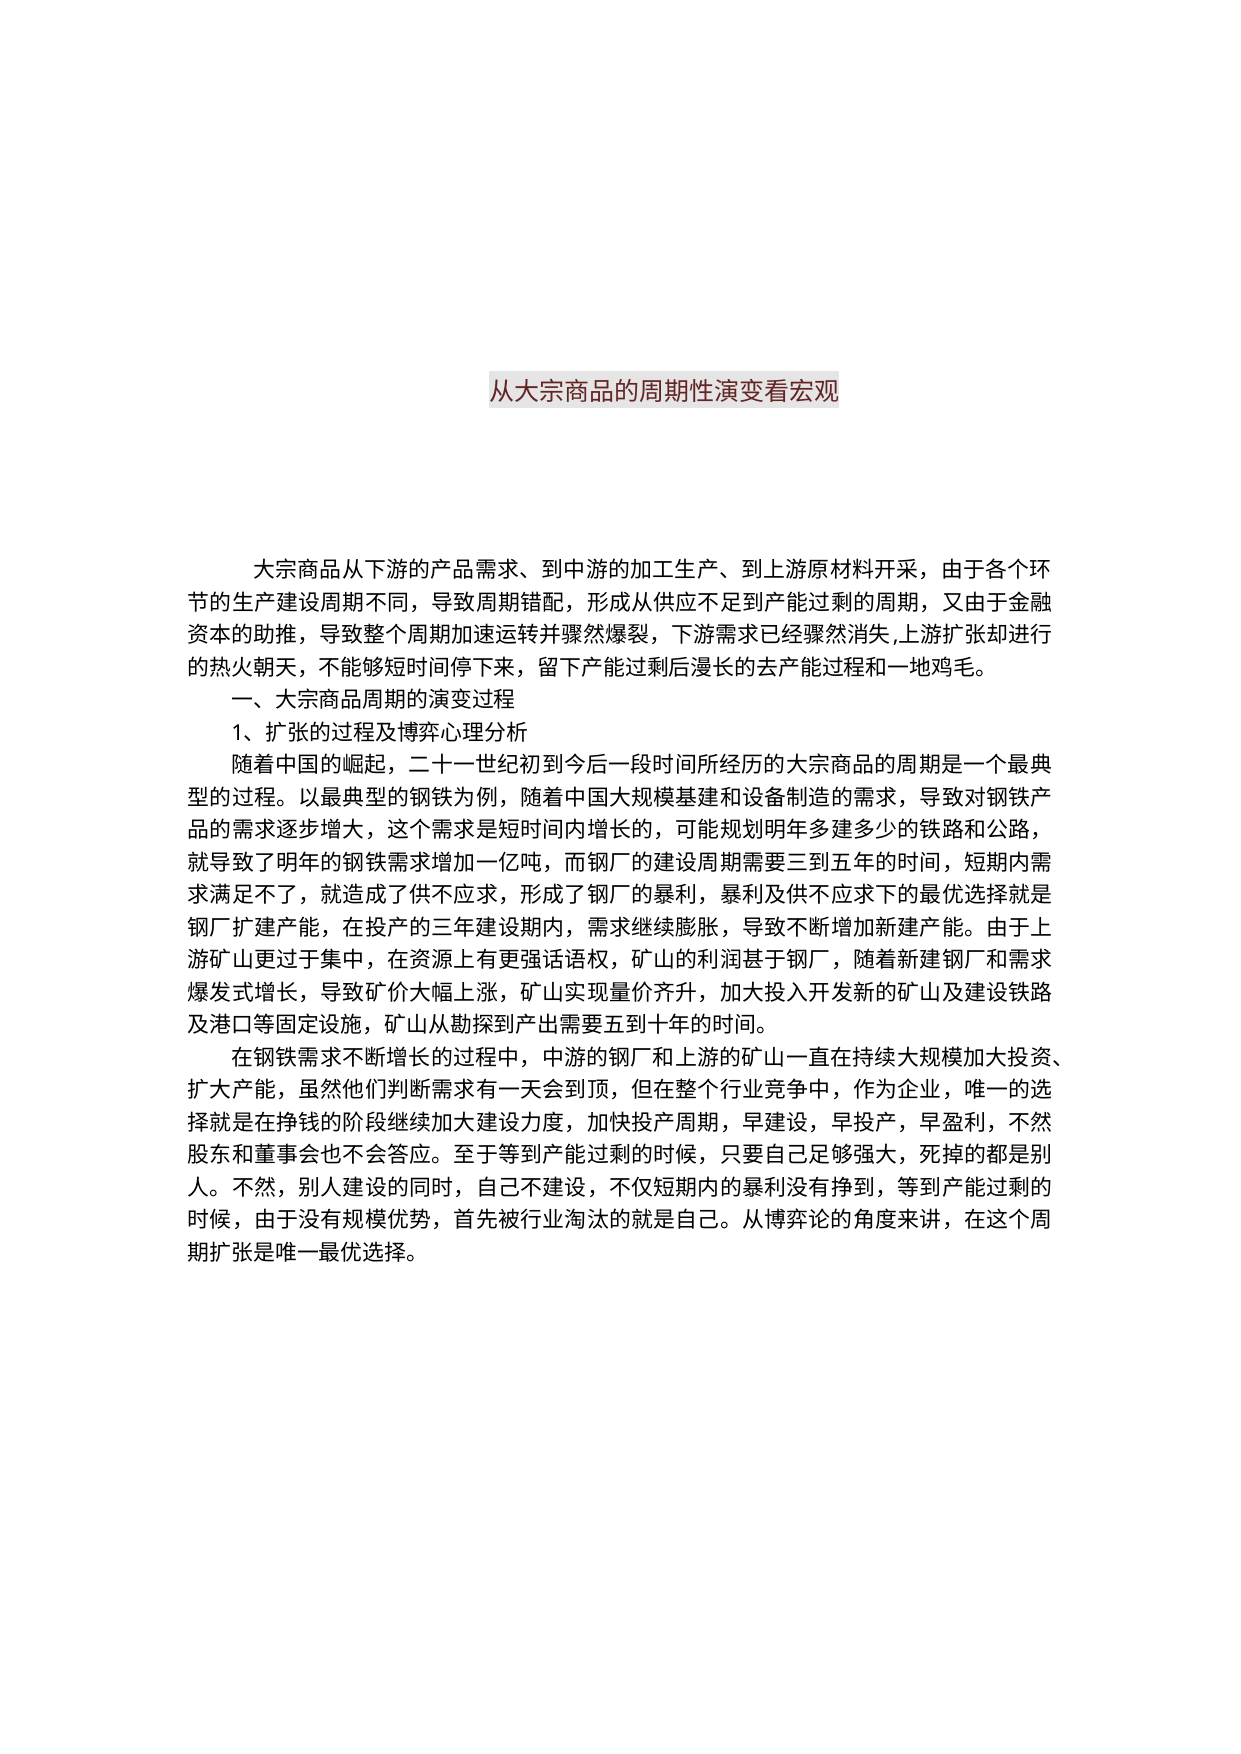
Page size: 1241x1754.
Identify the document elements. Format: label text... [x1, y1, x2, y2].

text 随着中国的崛起，二十一世纪初到今后一段时间所经历的大宗商品的周期是一个最典型的过程。以最典型的钢铁为例，随着中国大规模基建和设备制造的需求，导致对钢铁产品的需求逐步增大，这个需求是短时间内增长的，可能规划明年多建多少的铁路和公路，就导致了明年的钢铁需求增加一亿吨，而钢厂的建设周期需要三到五年的时间，短期内需求满足不了，就造成了供不应求，形成了钢厂的暴利，暴利及供不应求下的最优选择就是钢厂扩建产能，在投产的三年建设期内，需求继续膨胀，导致不断增加新建产能。由于上游矿山更过于集中，在资源上有更强话语权，矿山的利润甚于钢厂，随着新建钢厂和需求爆发式增长，导致矿价大幅上涨，矿山实现量价齐升，加大投入开发新的矿山及建设铁路及港口等固定设施，矿山从勘探到产出需要五到十年的时间。 [187, 747, 1053, 1039]
text 大宗商品从下游的产品需求、到中游的加工生产、到上游原材料开采，由于各个环节的生产建设周期不同，导致周期错配，形成从供应不足到产能过剩的周期，又由于金融资本的助推，导致整个周期加速运转并骤然爆裂，下游需求已经骤然消失,上游扩张却进行的热火朝天，不能够短时间停下来，留下产能过剩后漫长的去产能过程和一地鸡毛。 [187, 552, 1053, 682]
text 一、大宗商品周期的演变过程 [187, 682, 1053, 714]
text 在钢铁需求不断增长的过程中，中游的钢厂和上游的矿山一直在持续大规模加大投资、扩大产能，虽然他们判断需求有一天会到顶，但在整个行业竞争中，作为企业，唯一的选择就是在挣钱的阶段继续加大建设力度，加快投产周期，早建设，早投产，早盈利，不然股东和董事会也不会答应。至于等到产能过剩的时候，只要自己足够强大，死掉的都是别人。不然，别人建设的同时，自己不建设，不仅短期内的暴利没有挣到，等到产能过剩的时候，由于没有规模优势，首先被行业淘汰的就是自己。从博弈论的角度来讲，在这个周期扩张是唯一最优选择。 [187, 1039, 1053, 1267]
text 1、扩张的过程及博弈心理分析 [187, 714, 1053, 747]
text 从大宗商品的周期性演变看宏观 [231, 357, 1053, 422]
